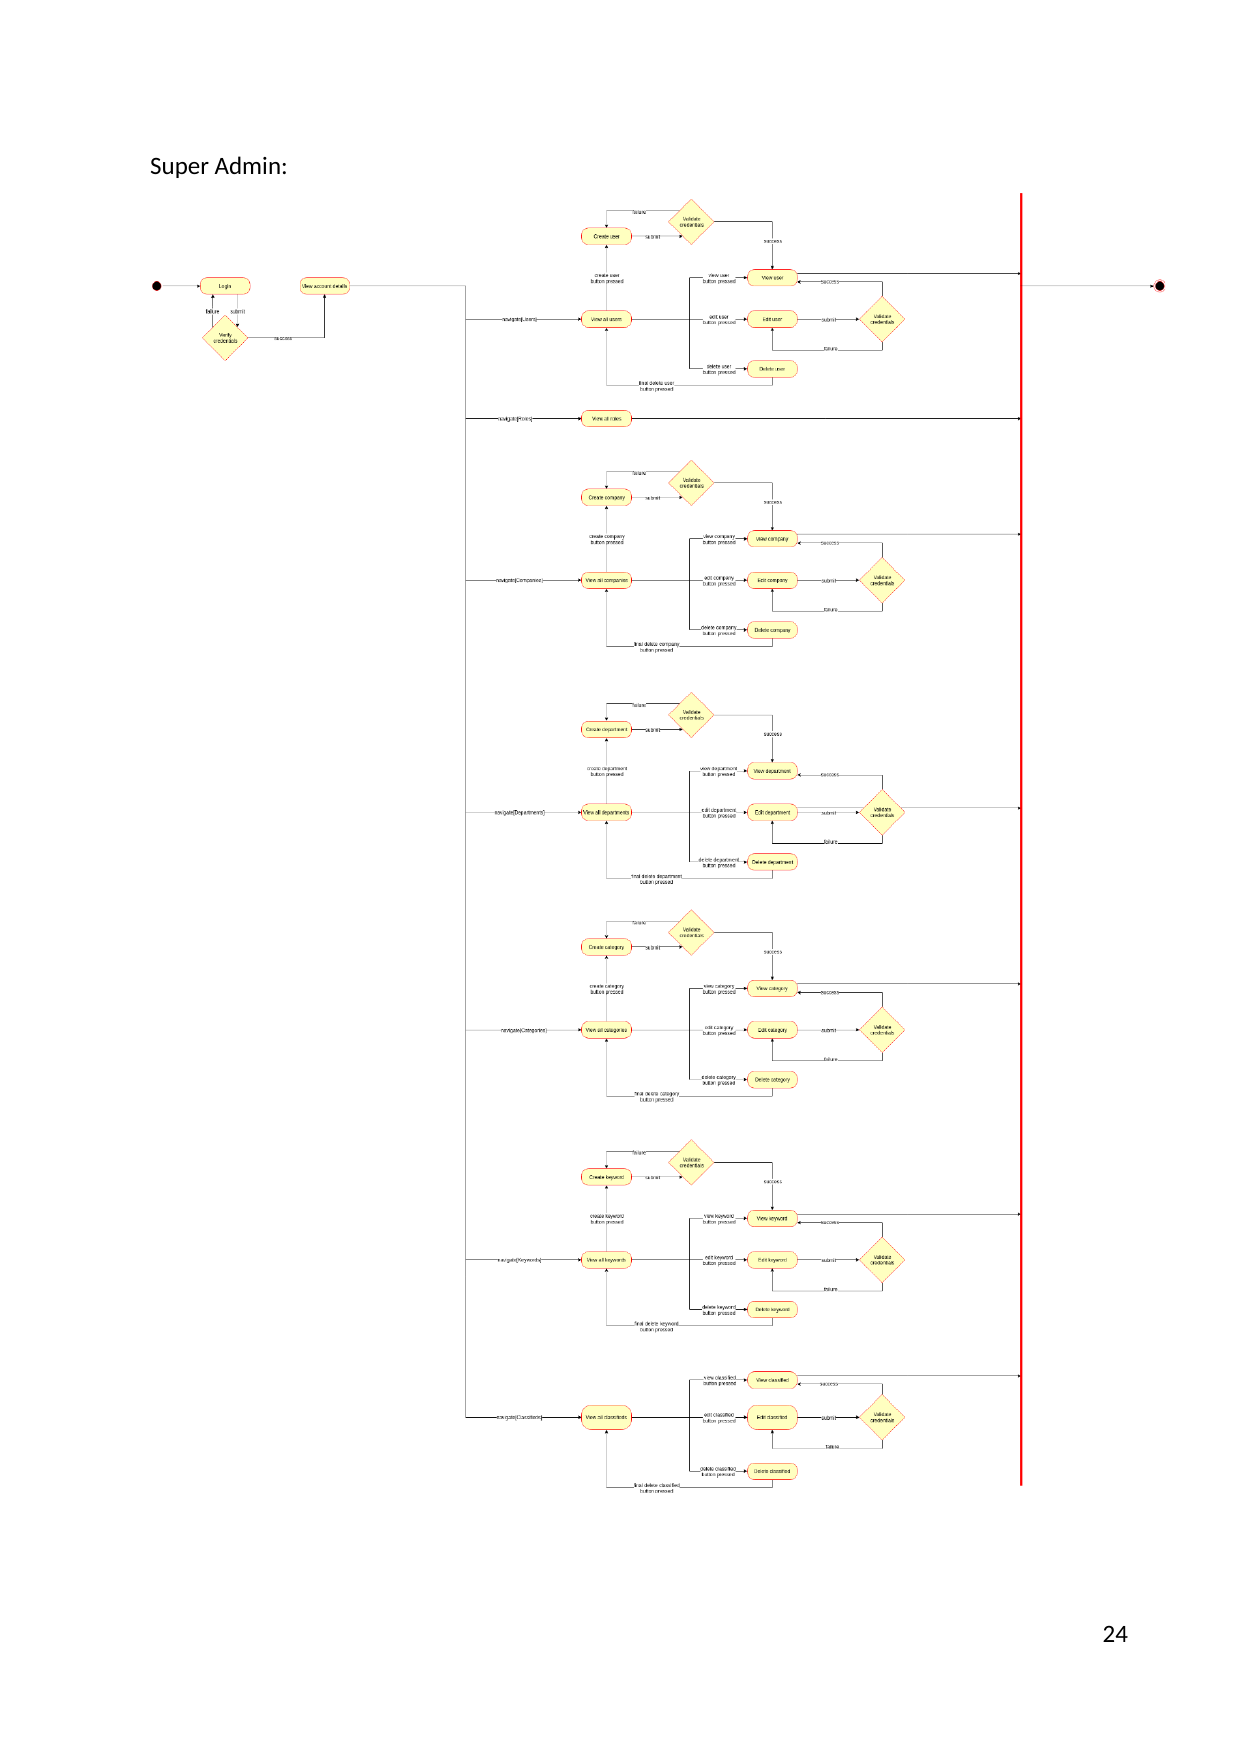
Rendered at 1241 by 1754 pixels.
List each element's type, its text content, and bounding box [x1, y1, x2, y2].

picture [150, 191, 1166, 1493]
text Super Admin: [150, 150, 1128, 181]
